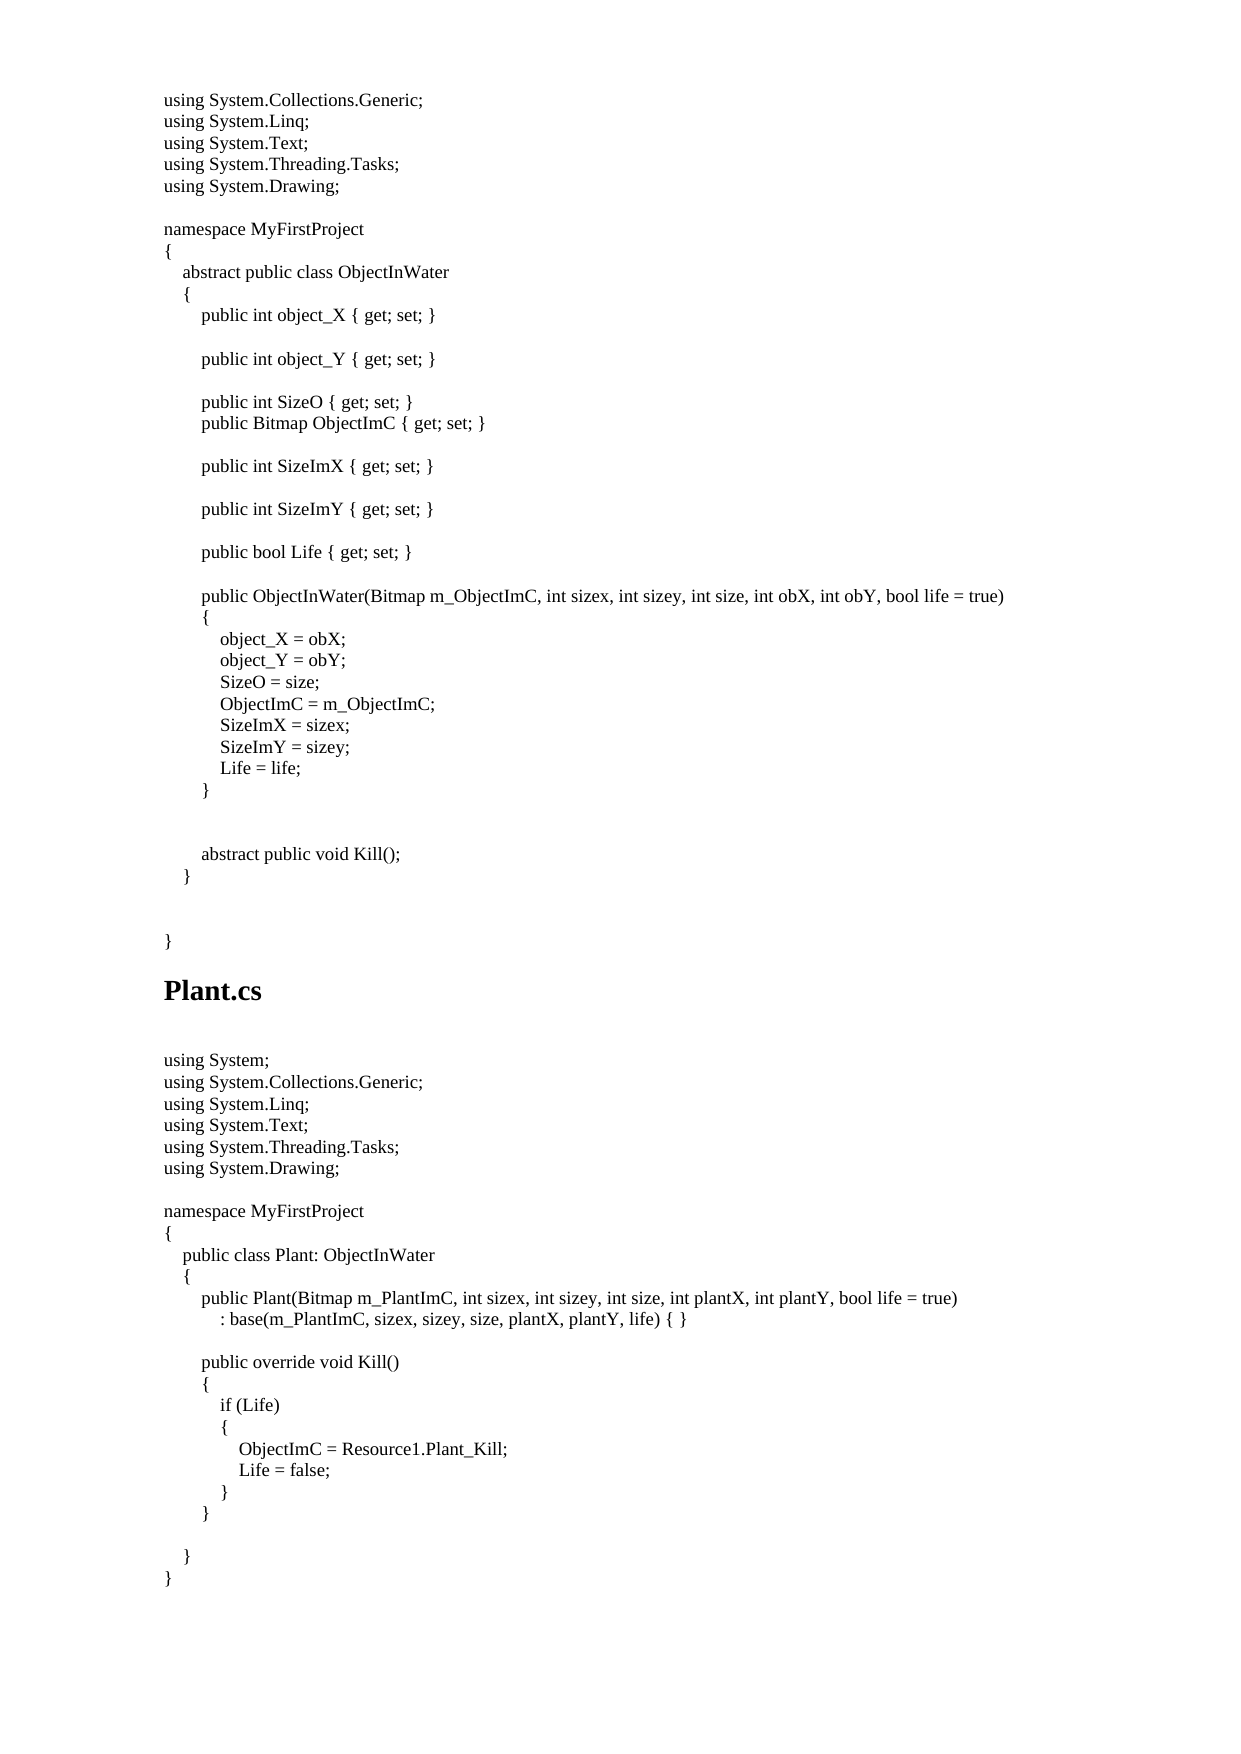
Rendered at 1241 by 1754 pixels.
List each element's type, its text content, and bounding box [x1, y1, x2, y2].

text } [164, 929, 1196, 951]
text { [164, 1373, 1196, 1394]
text { [164, 1265, 1196, 1287]
text public ObjectInWater(Bitmap m_ObjectImC, int sizex, int sizey, int size, int obX, int obY, bool life = true) [164, 584, 1196, 606]
text public Plant(Bitmap m_PlantImC, int sizex, int sizey, int size, int plantX, int plantY, bool life = true) [164, 1287, 1196, 1308]
text abstract public class ObjectInWater [164, 261, 1196, 283]
text using System.Linq; [164, 1092, 1196, 1114]
text SizeImX = sizex; [164, 714, 1196, 736]
text public Bitmap ObjectImC { get; set; } [164, 412, 1196, 434]
text using System.Collections.Generic; [164, 89, 1196, 110]
text } [164, 779, 1196, 800]
text public int object_X { get; set; } [164, 304, 1196, 326]
text using System.Linq; [164, 110, 1196, 132]
text using System.Text; [164, 1114, 1196, 1136]
text object_X = obX; [164, 628, 1196, 649]
text using System.Threading.Tasks; [164, 1136, 1196, 1157]
text } [164, 1567, 1196, 1588]
text } [164, 1481, 1196, 1502]
text using System; [164, 1049, 1196, 1071]
text SizeO = size; [164, 671, 1196, 692]
text Life = life; [164, 757, 1196, 779]
text ObjectImC = m_ObjectImC; [164, 692, 1196, 714]
text Plant.cs [164, 973, 1196, 1006]
text using System.Threading.Tasks; [164, 153, 1196, 175]
text { [164, 1416, 1196, 1437]
text SizeImY = sizey; [164, 736, 1196, 757]
text object_Y = obY; [164, 649, 1196, 671]
text using System.Text; [164, 132, 1196, 153]
text public int object_Y { get; set; } [164, 347, 1196, 369]
text { [164, 606, 1196, 628]
text ObjectImC = Resource1.Plant_Kill; [164, 1437, 1196, 1459]
text public int SizeO { get; set; } [164, 391, 1196, 412]
text if (Life) [164, 1394, 1196, 1416]
text public int SizeImX { get; set; } [164, 455, 1196, 477]
text public bool Life { get; set; } [164, 541, 1196, 563]
text using System.Drawing; [164, 175, 1196, 196]
text Life = false; [164, 1459, 1196, 1481]
text public int SizeImY { get; set; } [164, 498, 1196, 520]
text } [164, 1545, 1196, 1567]
text } [164, 865, 1196, 886]
text public override void Kill() [164, 1351, 1196, 1373]
text { [164, 283, 1196, 304]
text public class Plant: ObjectInWater [164, 1243, 1196, 1265]
text using System.Collections.Generic; [164, 1071, 1196, 1092]
text abstract public void Kill(); [164, 843, 1196, 865]
text namespace MyFirstProject [164, 218, 1196, 239]
text } [164, 1502, 1196, 1524]
text { [164, 1222, 1196, 1243]
text namespace MyFirstProject [164, 1200, 1196, 1222]
text { [164, 239, 1196, 261]
text : base(m_PlantImC, sizex, sizey, size, plantX, plantY, life) { } [164, 1308, 1196, 1330]
text using System.Drawing; [164, 1157, 1196, 1179]
